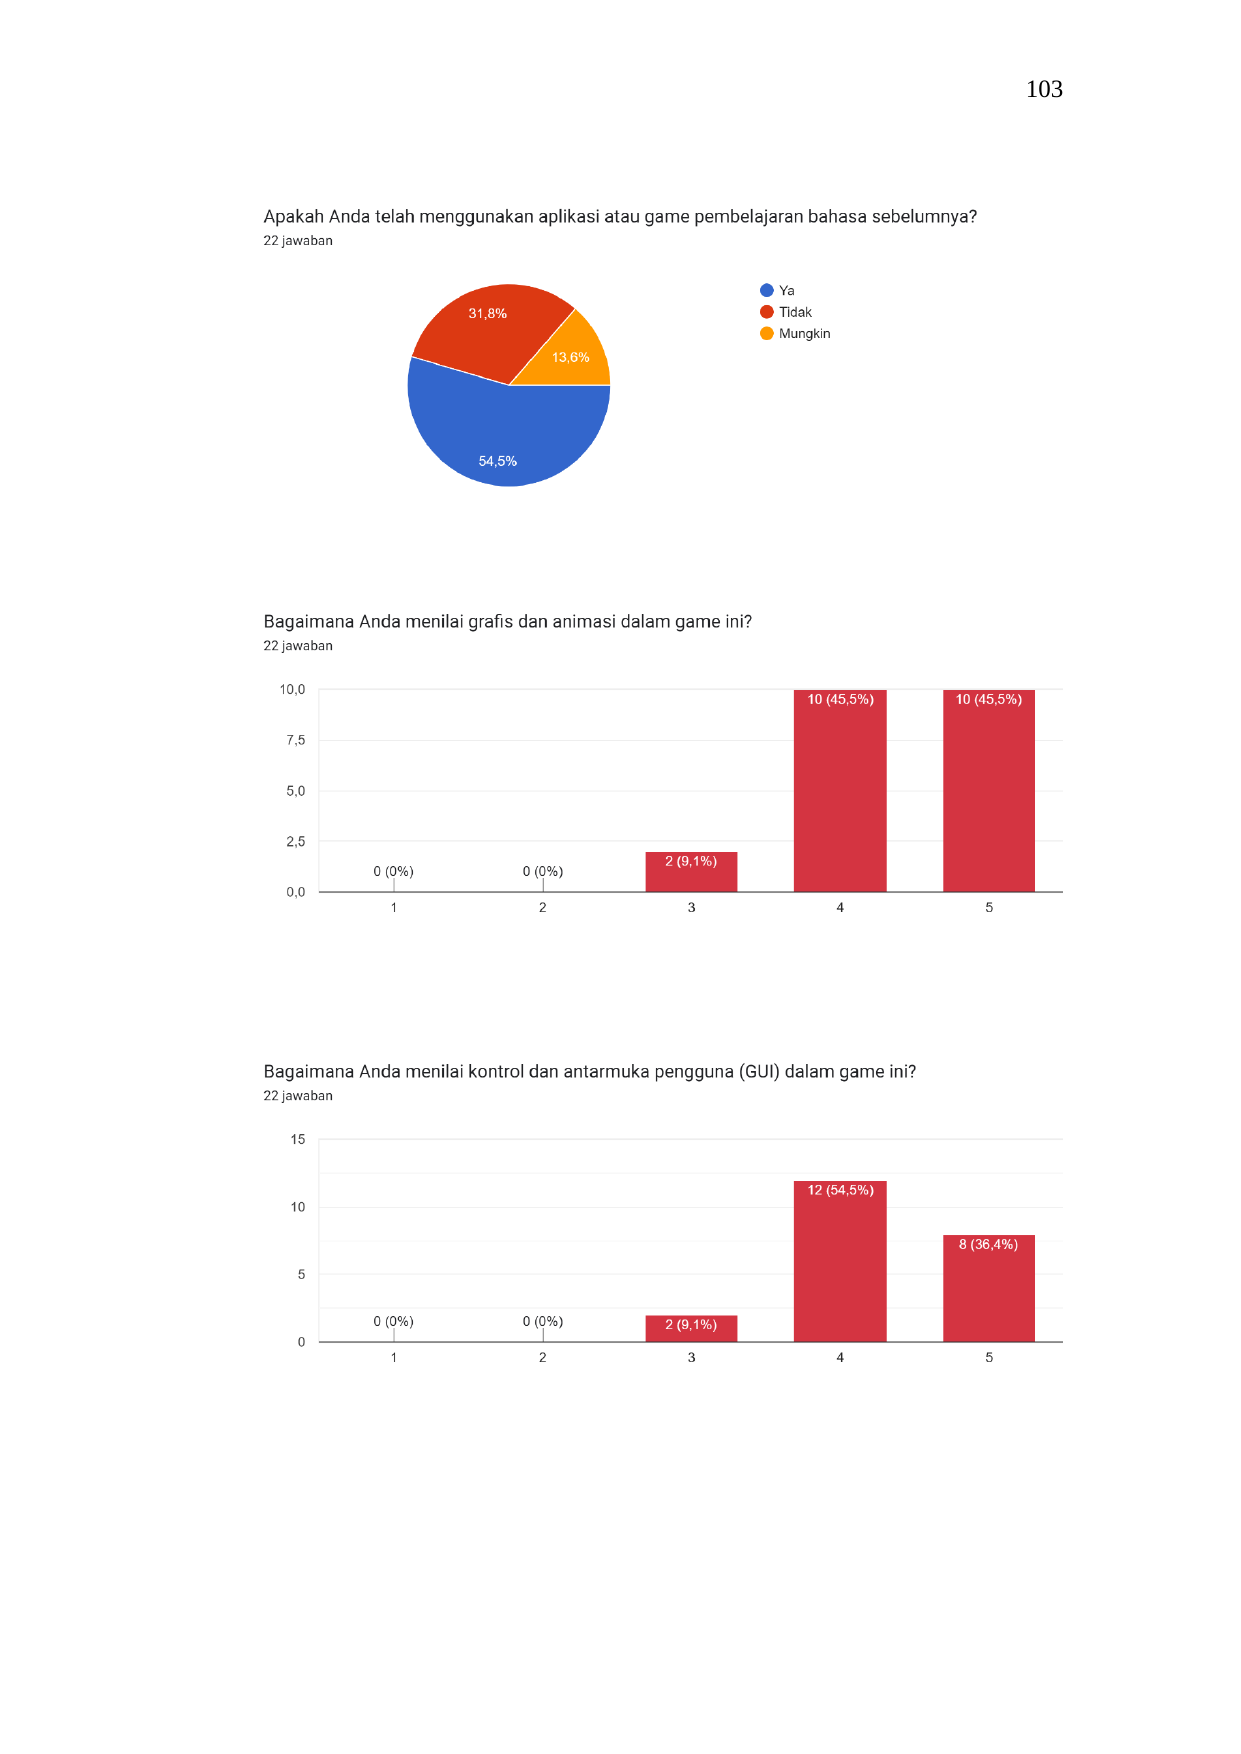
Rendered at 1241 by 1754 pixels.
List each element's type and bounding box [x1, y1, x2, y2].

picture [236, 177, 1063, 525]
picture [236, 582, 1063, 976]
picture [236, 1032, 1063, 1426]
